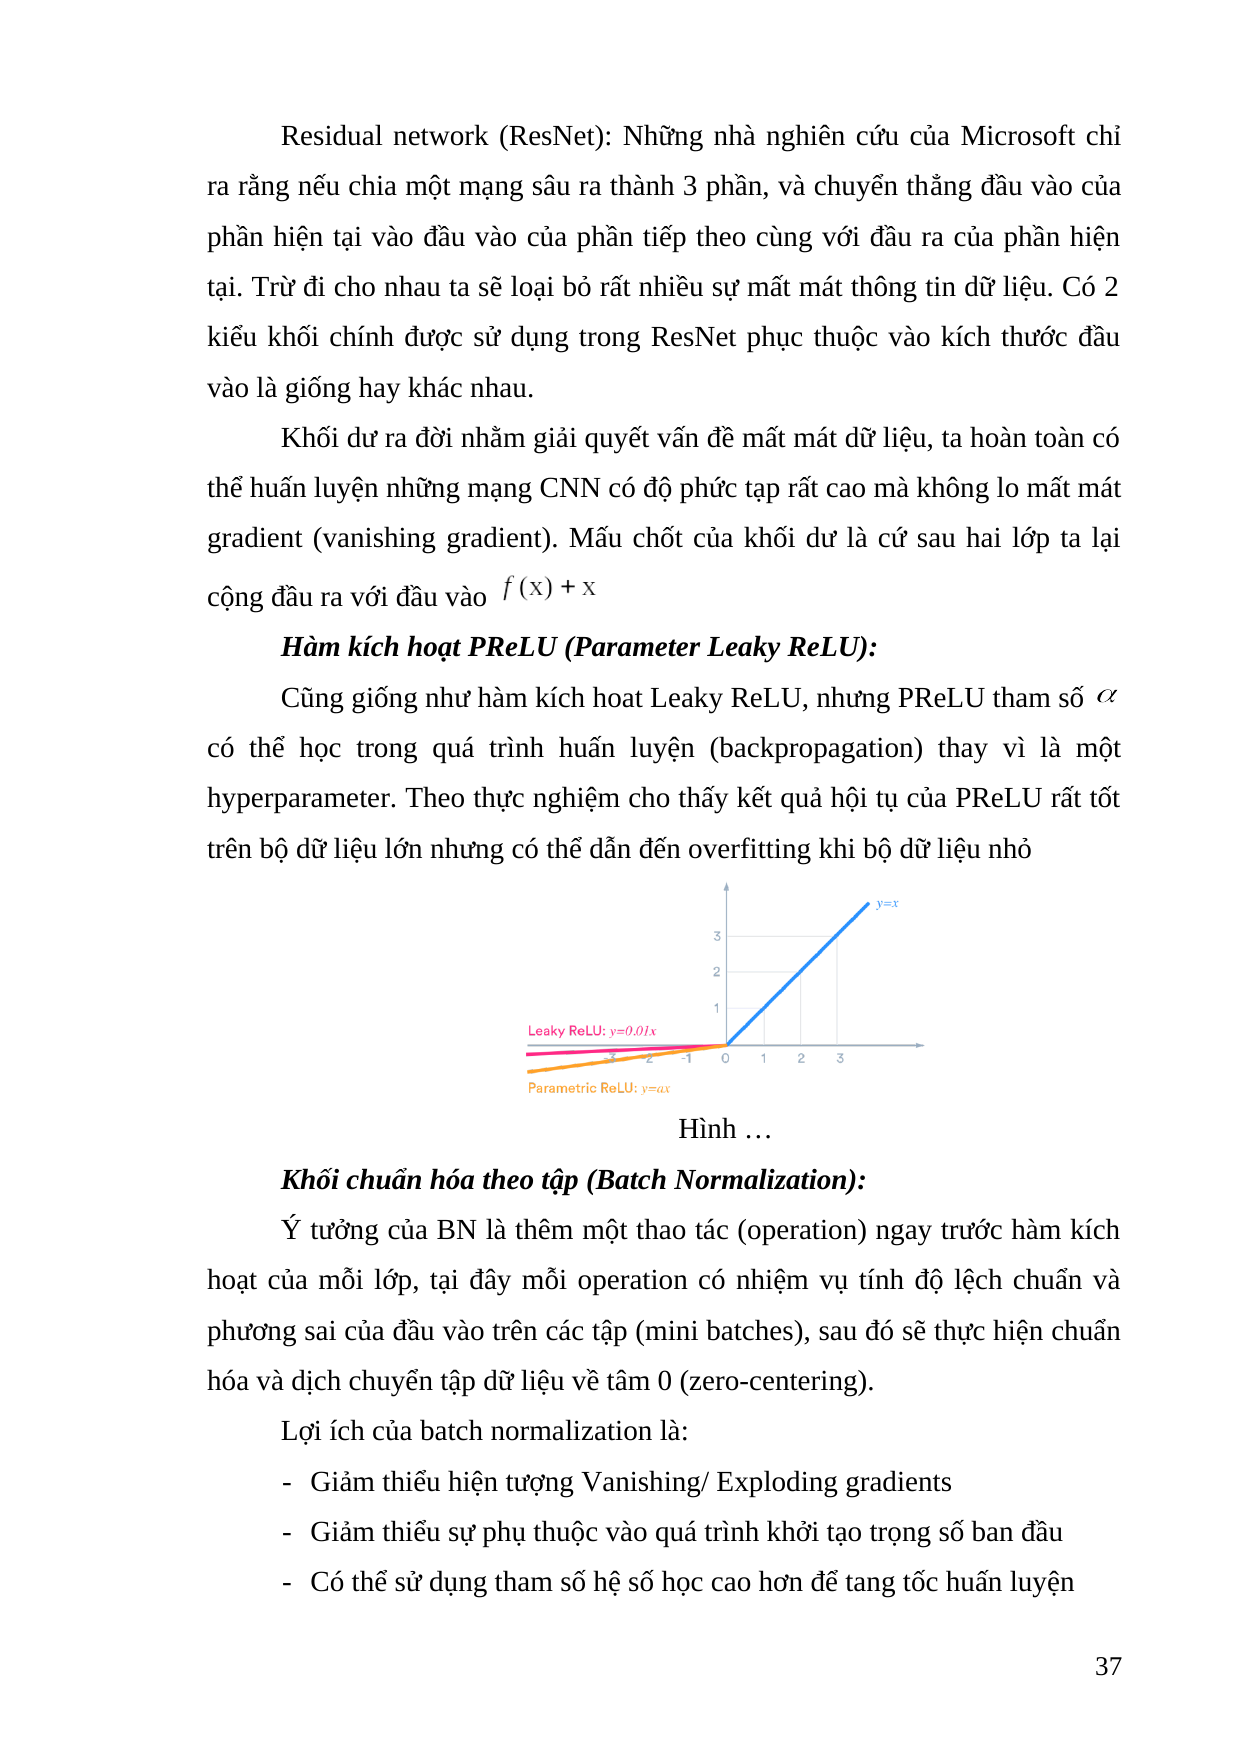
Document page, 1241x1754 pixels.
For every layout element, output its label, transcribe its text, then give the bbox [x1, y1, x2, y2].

text Khối chuẩn hóa theo tập (Batch Normalization): [207, 1162, 1122, 1195]
list Giảm thiểu sự phụ thuộc vào quá trình khởi tạo trọng số ban đầu [207, 1514, 1122, 1548]
list Có thể sử dụng tham số hệ số học cao hơn để tang tốc huấn luyện [207, 1564, 1122, 1598]
text Hình … [329, 1112, 1122, 1145]
text Ý tưởng của BN là thêm một thao tác (operation) ngay trước hàm kích hoạt của mỗi lớp, tại đây mỗi operation có nhiệm vụ tính độ lệch chuẩn và phương sai của đầu vào trên các tập (mini batches), sau đó sẽ thực hiện chuẩn hóa và dịch chuyển tập dữ liệu về tâm 0 (zero-centering). [207, 1212, 1122, 1397]
text Khối dư ra đời nhằm giải quyết vấn đề mất mát dữ liệu, ta hoàn toàn có thể huấn luyện những mạng CNN có độ phức tạp rất cao mà không lo mất mát gradient (vanishing gradient). Mấu chốt của khối dư là cứ sau hai lớp ta lại cộng đầu ra với đầu vào [207, 420, 1122, 613]
list Giảm thiểu hiện tượng Vanishing/ Exploding gradients [207, 1464, 1122, 1497]
text Residual network (ResNet): Những nhà nghiên cứu của Microsoft chỉ ra rằng nếu chia một mạng sâu ra thành 3 phần, và chuyển thẳng đầu vào của phần hiện tại vào đầu vào của phần tiếp theo cùng với đầu ra của phần hiện tại. Trừ đi cho nhau ta sẽ loại bỏ rất nhiều sự mất mát thông tin dữ liệu. Có 2 kiểu khối chính được sử dụng trong ResNet phục thuộc vào kích thước đầu vào là giống hay khác nhau. [207, 118, 1122, 403]
picture [526, 881, 925, 1095]
text Hàm kích hoạt PReLU (Parameter Leaky ReLU): [207, 629, 1122, 663]
text Lợi ích của batch normalization là: [207, 1413, 1122, 1447]
text Cũng giống như hàm kích hoat Leaky ReLU, nhưng PReLU tham số có thể học trong quá trình huấn luyện (backpropagation) thay vì là một hyperparameter. Theo thực nghiệm cho thấy kết quả hội tụ của PReLU rất tốt trên bộ dữ liệu lớn nhưng có thể dẫn đến overfitting khi bộ dữ liệu nhỏ [207, 680, 1122, 864]
